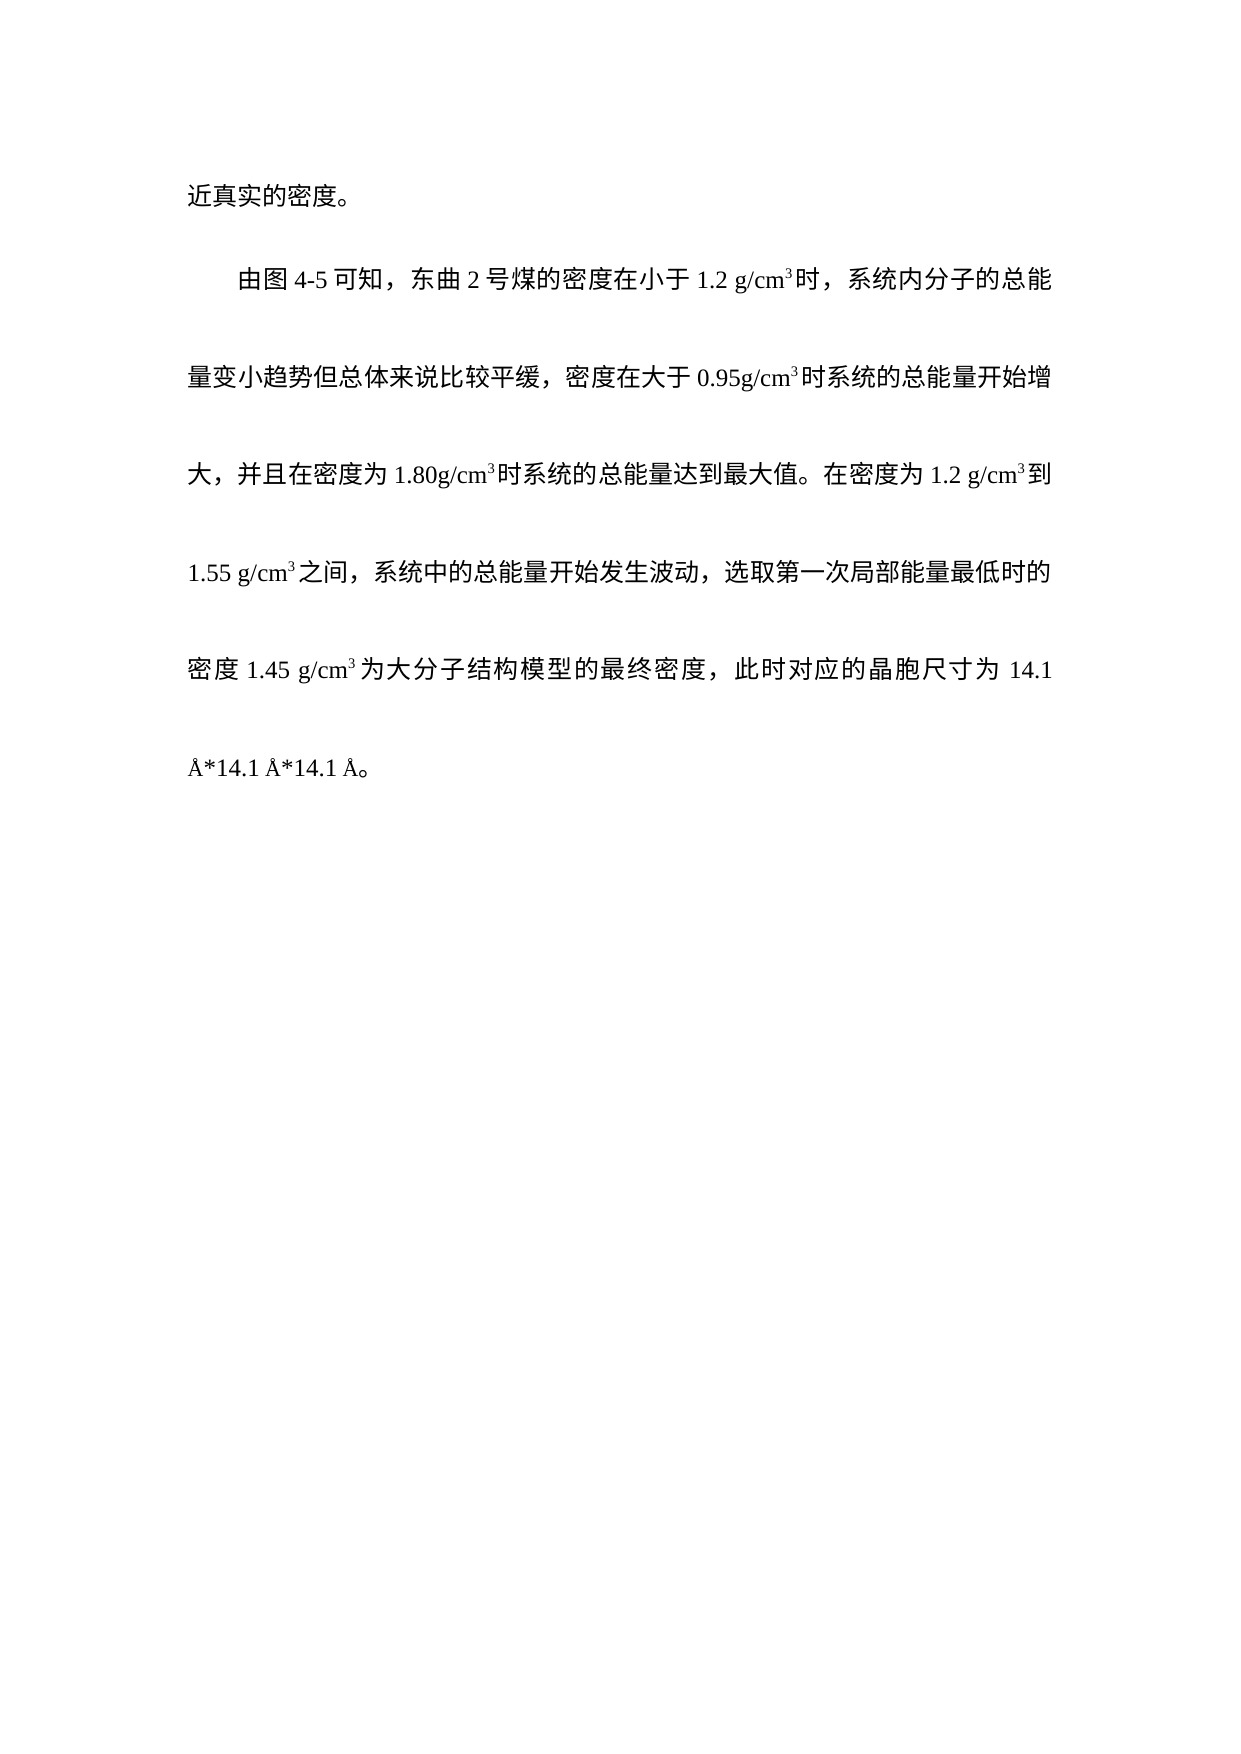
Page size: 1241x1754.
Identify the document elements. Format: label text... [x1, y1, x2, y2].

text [187, 162, 1053, 227]
text 由图4-5可知，东曲2号煤的密度在小于1.2 g/cm3时，系统内分子的总能量变小趋势但总体来说比较平缓，密度在大于0.95g/cm3时系统的总能量开始增大，并且在密度为1.80g/cm3时系统的总能量达到最大值。在密度为1.2 g/cm3到1.55 g/cm3之间，系统中的总能量开始发生波动，选取第一次局部能量最低时的密度1.45 g/cm3为大分子结构模型的最终密度，此时对应的晶胞尺寸为14.1 Å*14.1 Å*14.1 Å。 [187, 245, 1053, 798]
